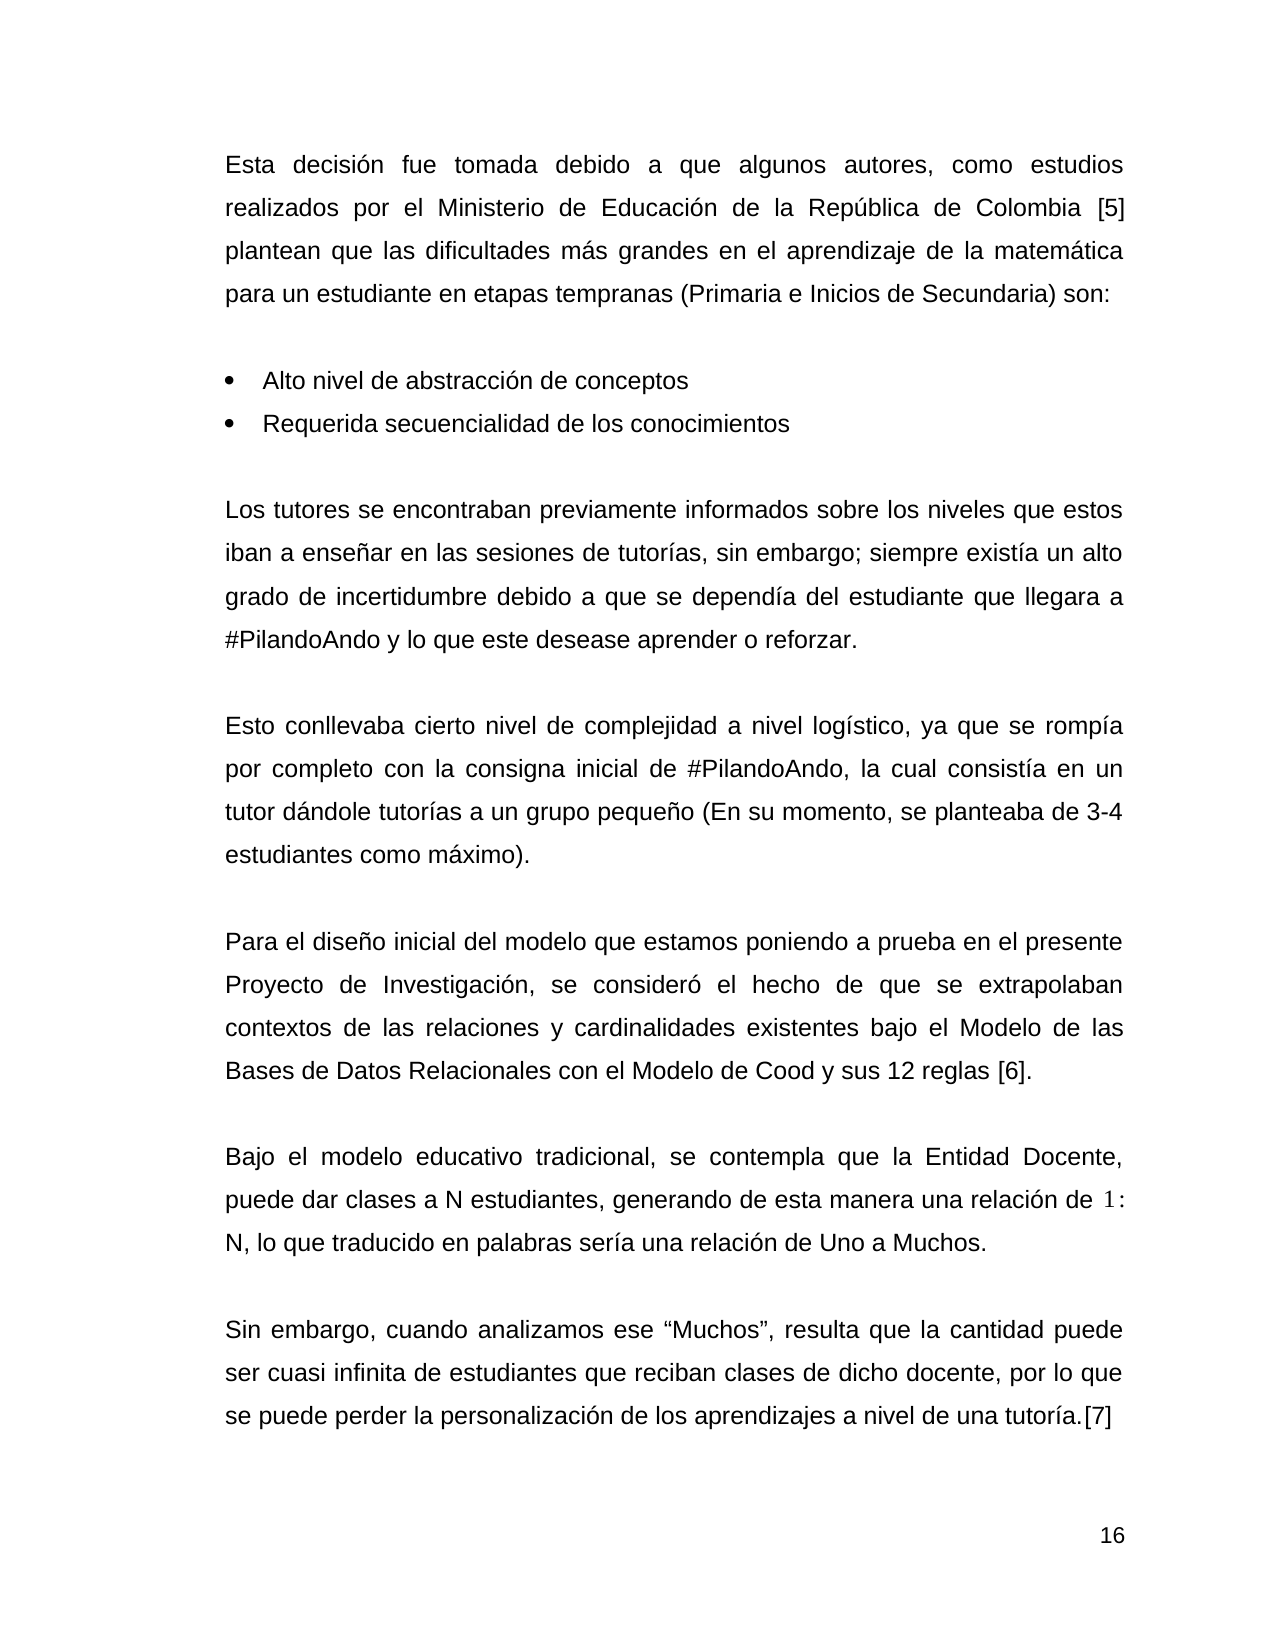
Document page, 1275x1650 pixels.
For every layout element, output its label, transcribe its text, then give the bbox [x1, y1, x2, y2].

list Alto nivel de abstracción de conceptos [225, 366, 1125, 394]
text Sin embargo, cuando analizamos ese “Muchos”, resulta que la cantidad puede ser cuasi infinita de estudiantes que reciban clases de dicho docente, por lo que se puede perder la personalización de los aprendizajes a nivel de una tutoría. [225, 1314, 1125, 1429]
text Esta decisión fue tomada debido a que algunos autores, como estudios realizados por el Ministerio de Educación de la República de Colombia plantean que las dificultades más grandes en el aprendizaje de la matemática para un estudiante en etapas tempranas (Primaria e Inicios de Secundaria) son: [225, 150, 1125, 308]
text Esto conllevaba cierto nivel de complejidad a nivel logístico, ya que se rompía por completo con la consigna inicial de #PilandoAndo, la cual consistía en un tutor dándole tutorías a un grupo pequeño (En su momento, se planteaba de 3-4 estudiantes como máximo). [225, 711, 1125, 869]
list Requerida secuencialidad de los conocimientos [225, 409, 1125, 438]
text Los tutores se encontraban previamente informados sobre los niveles que estos iban a enseñar en las sesiones de tutorías, sin embargo; siempre existía un alto grado de incertidumbre debido a que se dependía del estudiante que llegara a #PilandoAndo y lo que este desease aprender o reforzar. [225, 495, 1125, 653]
text Bajo el modelo educativo tradicional, se contempla que la Entidad Docente, puede dar clases a N estudiantes, generando de esta manera una relación de N, lo que traducido en palabras sería una relación de Uno a Muchos. [225, 1142, 1125, 1257]
text Para el diseño inicial del modelo que estamos poniendo a prueba en el presente Proyecto de Investigación, se consideró el hecho de que se extrapolaban contextos de las relaciones y cardinalidades existentes bajo el Modelo de las Bases de Datos Relacionales con el Modelo de Cood y sus 12 reglas . [225, 926, 1125, 1084]
